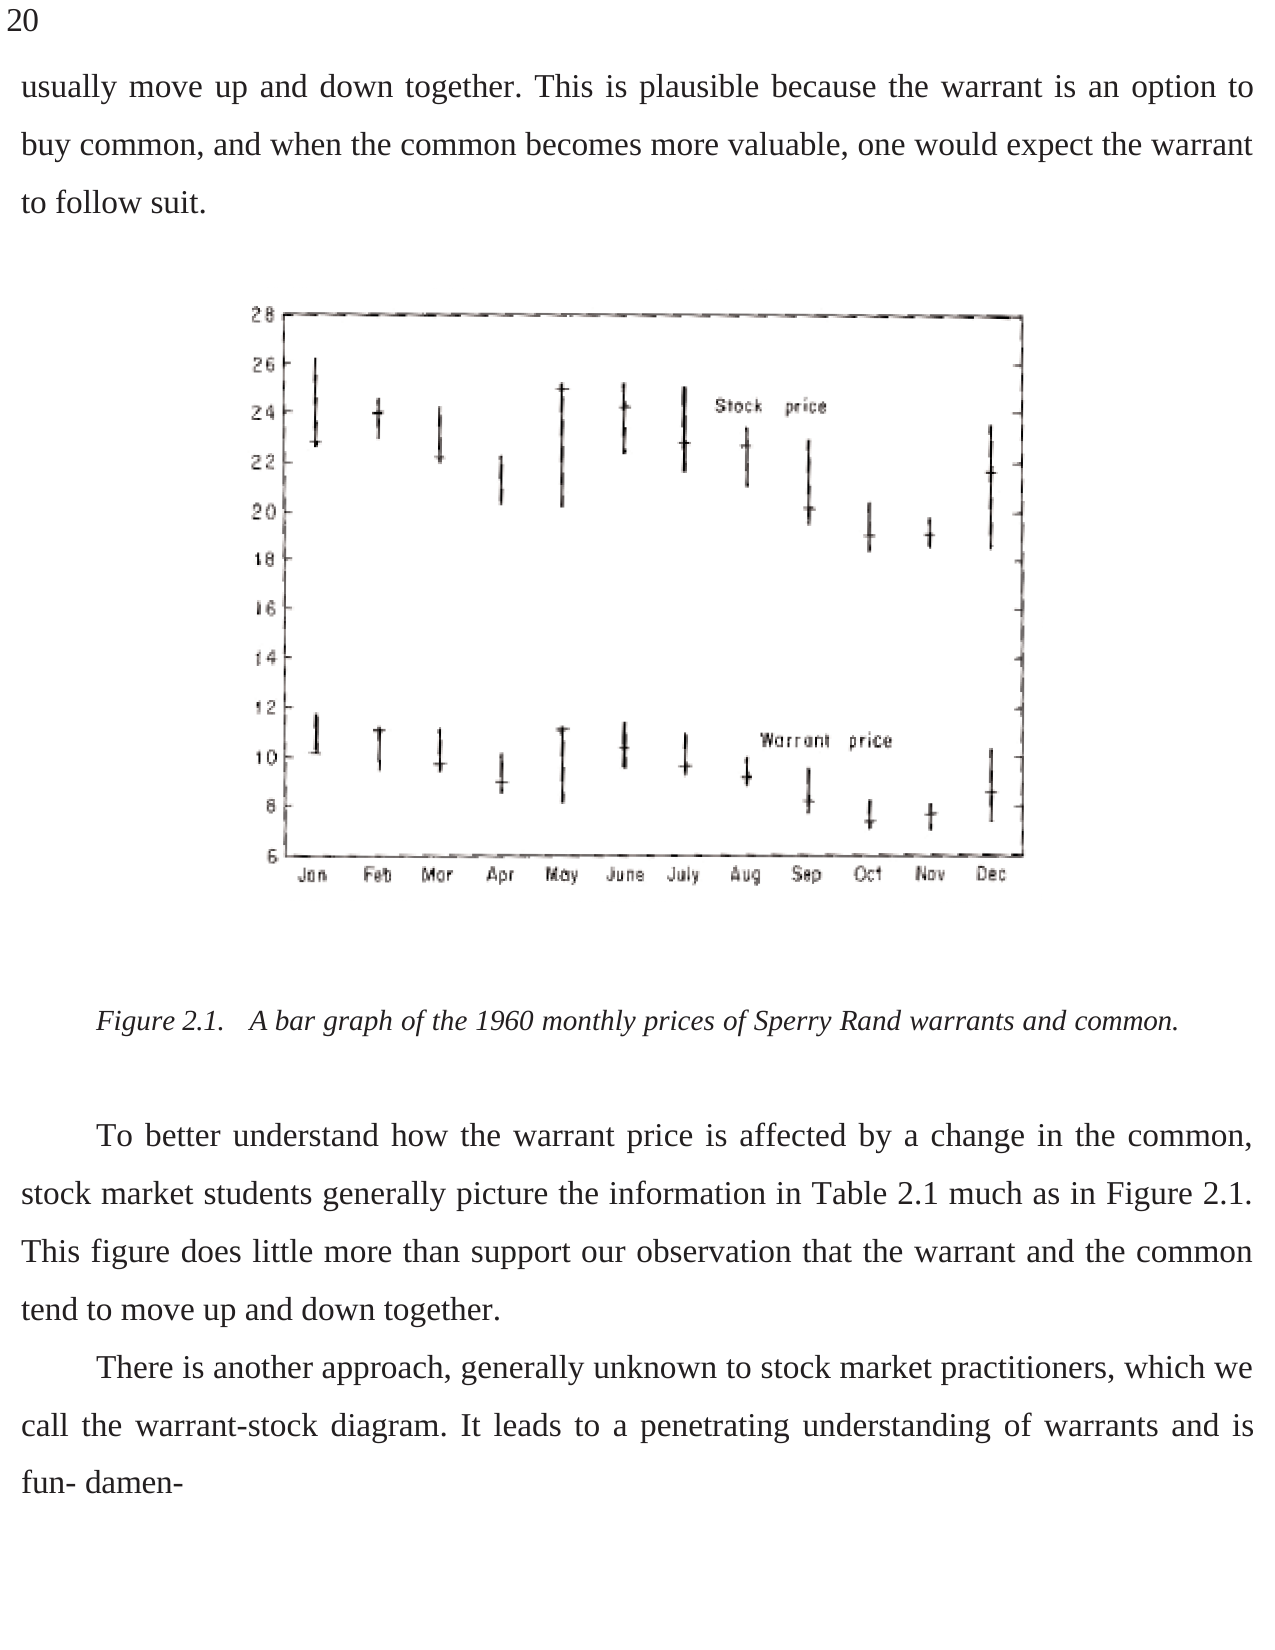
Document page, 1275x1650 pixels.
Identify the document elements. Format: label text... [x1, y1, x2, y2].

text To better understand how the warrant price is affected by a change in the common, stock market students generally picture the information in Table 2.1 much as in Figure 2.1. This figure does little more than support our observation that the warrant and the common tend to move up and down together. [21, 1115, 1254, 1327]
text usually move up and down together. This is plausible because the warrant is an option to buy common, and when the common becomes more valuable, one would expect the warrant to follow suit. [21, 67, 1254, 221]
picture [247, 287, 1043, 903]
text There is another approach, generally unknown to stock market practitioners, which we call the warrant-stock diagram. It leads to a penetrating understanding of warrants and is fun- damen- [21, 1347, 1254, 1501]
text Figure 2.1. A bar graph of the 1960 monthly prices of Sperry Rand warrants and common. [96, 1003, 1267, 1036]
